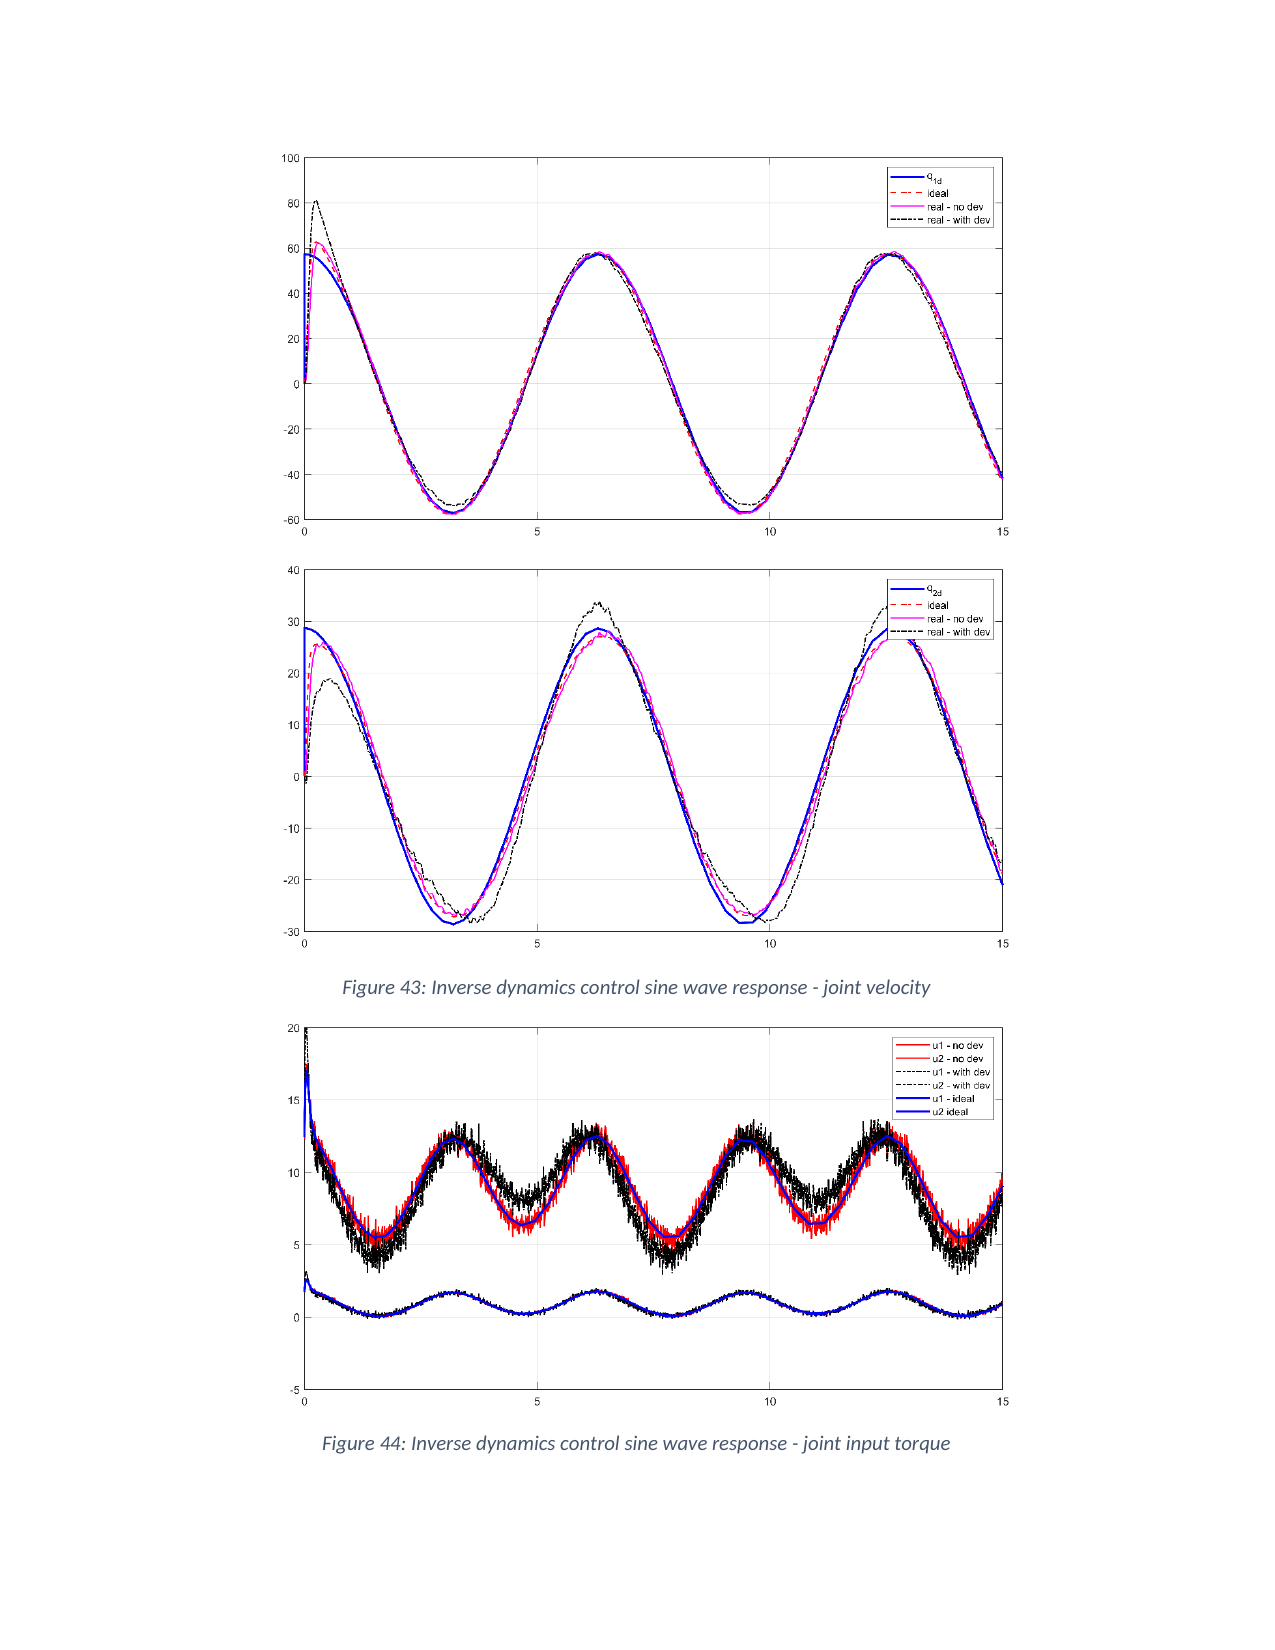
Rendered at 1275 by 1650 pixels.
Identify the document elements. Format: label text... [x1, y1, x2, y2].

picture [187, 1020, 1088, 1412]
text Figure 44: Inverse dynamics control sine wave response - joint input torque [187, 1430, 1087, 1456]
text Figure 43: Inverse dynamics control sine wave response - joint velocity [187, 974, 1087, 1000]
picture [187, 150, 1088, 544]
picture [187, 562, 1088, 956]
